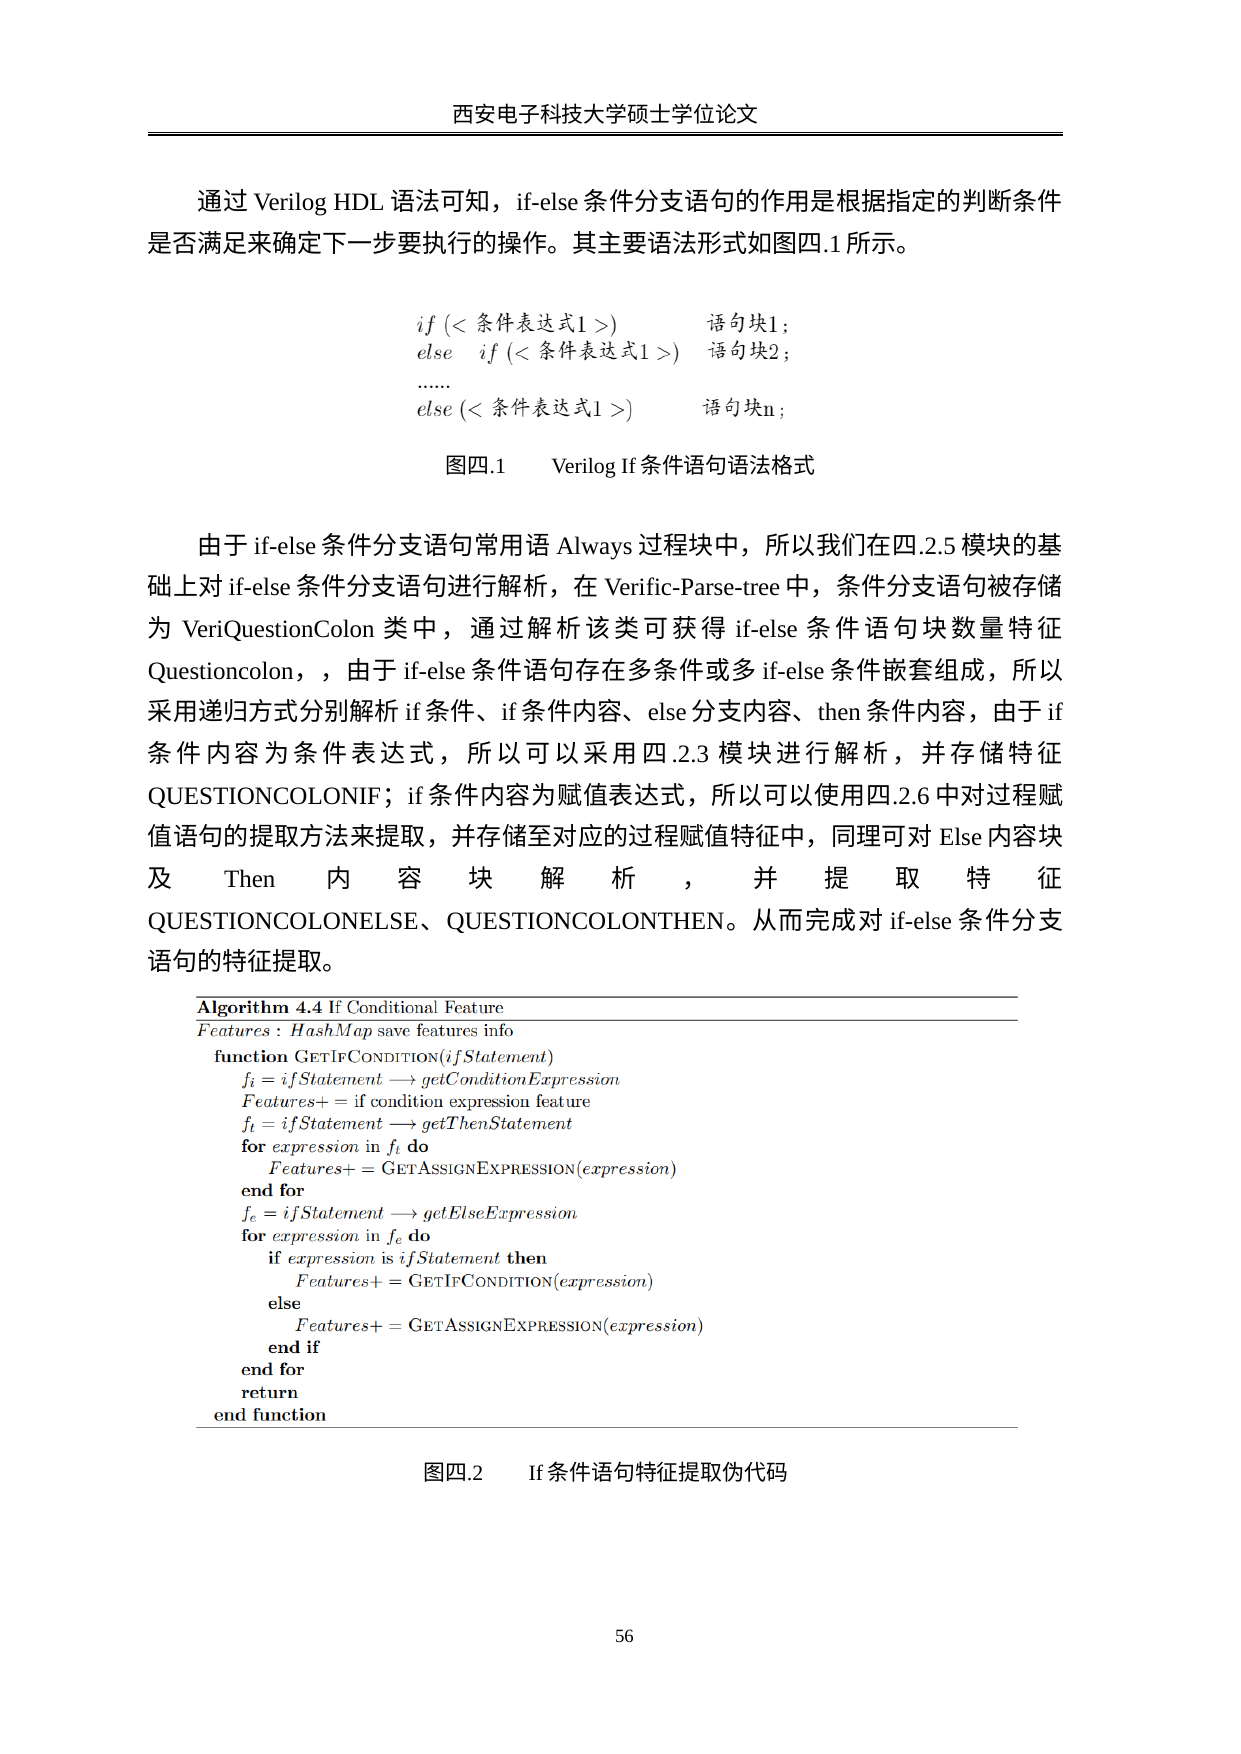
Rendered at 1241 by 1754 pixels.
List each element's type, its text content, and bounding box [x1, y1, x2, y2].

text 由于if-else条件分支语句常用语Always过程块中，所以我们在4.2.5模块的基础上对if-else条件分支语句进行解析，在Verific-Parse-tree中，条件分支语句被存储为VeriQuestionColon类中，通过解析该类可获得if-else条件语句块数量特征Questioncolon，，由于if-else条件语句存在多条件或多if-else条件嵌套组成，所以采用递归方式分别解析if条件、if条件内容、else分支内容、then条件内容，由于if条件内容为条件表达式，所以可以采用4.2.3模块进行解析，并存储特征QUESTIONCOLONIF；if条件内容为赋值表达式，所以可以使用4.2.6中对过程赋值语句的提取方法来提取，并存储至对应的过程赋值特征中，同理可对Else内容块及Then内容块解析，并提取特征QUESTIONCOLONELSE、QUESTIONCOLONTHEN。从而完成对if-else条件分支语句的特征提取。 [148, 521, 1063, 979]
text If条件语句特征提取伪代码 [148, 1455, 1063, 1487]
picture [371, 302, 864, 436]
text Verilog If条件语句语法格式 [148, 448, 1063, 480]
text 通过Verilog HDL语法可知，if-else条件分支语句的作用是根据指定的判断条件是否满足来确定下一步要执行的操作。其主要语法形式如图4.8所示。 [148, 177, 1063, 261]
picture [172, 979, 1057, 1443]
